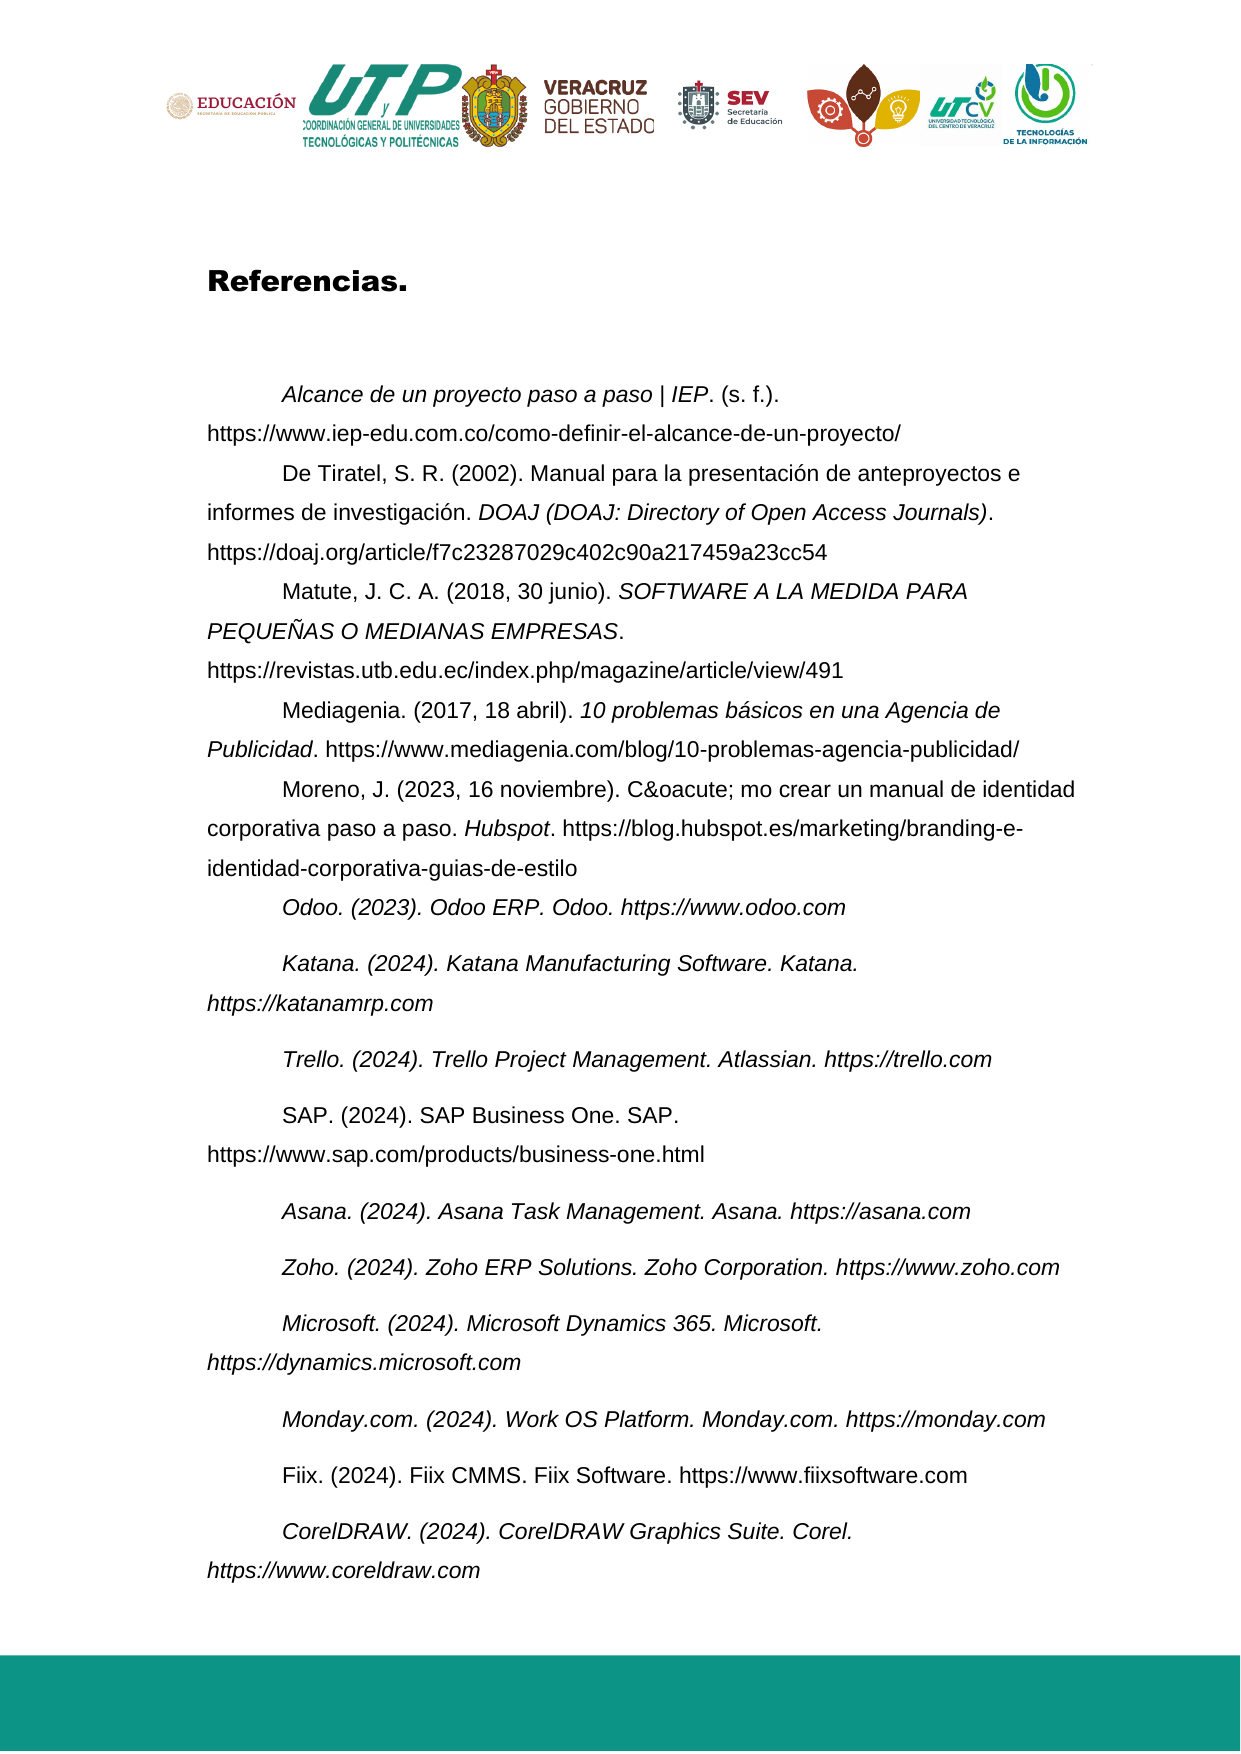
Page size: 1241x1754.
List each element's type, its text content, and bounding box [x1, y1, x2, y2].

text Mediagenia. (2017, 18 abril). 10 problemas básicos en una Agencia de Publicidad. https://www.mediagenia.com/blog/10-problemas-agencia-publicidad/ [207, 697, 1092, 762]
subtitle Referencias. [207, 259, 1092, 301]
text Monday.com. (2024). Work OS Platform. Monday.com. https://monday.com [207, 1406, 1092, 1432]
text Matute, J. C. A. (2018, 30 junio). SOFTWARE A LA MEDIDA PARA PEQUEÑAS O MEDIANAS EMPRESAS. https://revistas.utb.edu.ec/index.php/magazine/article/view/491 [207, 578, 1092, 683]
text CorelDRAW. (2024). CorelDRAW Graphics Suite. Corel. https://www.coreldraw.com [207, 1518, 1092, 1584]
text Alcance de un proyecto paso a paso | IEP. (s. f.). https://www.iep-edu.com.co/como-definir-el-alcance-de-un-proyecto/ [207, 381, 1092, 447]
text De Tiratel, S. R. (2002). Manual para la presentación de anteproyectos e informes de investigación. DOAJ (DOAJ: Directory of Open Access Journals). https://doaj.org/article/f7c23287029c402c90a217459a23cc54 [207, 460, 1092, 565]
text Katana. (2024). Katana Manufacturing Software. Katana. https://katanamrp.com [207, 950, 1092, 1016]
text Trello. (2024). Trello Project Management. Atlassian. https://trello.com [207, 1046, 1092, 1072]
picture [159, 64, 1093, 148]
text Zoho. (2024). Zoho ERP Solutions. Zoho Corporation. https://www.zoho.com [207, 1254, 1092, 1280]
text Moreno, J. (2023, 16 noviembre). C&oacute; mo crear un manual de identidad corporativa paso a paso. Hubspot. https://blog.hubspot.es/marketing/branding-e-identidad-corporativa-guias-de-estilo [207, 776, 1092, 881]
text Asana. (2024). Asana Task Management. Asana. https://asana.com [207, 1198, 1092, 1224]
text SAP. (2024). SAP Business One. SAP. https://www.sap.com/products/business-one.html [207, 1102, 1092, 1168]
text Odoo. (2023). Odoo ERP. Odoo. https://www.odoo.com [207, 894, 1092, 920]
text Fiix. (2024). Fiix CMMS. Fiix Software. https://www.fiixsoftware.com [207, 1462, 1092, 1488]
text Microsoft. (2024). Microsoft Dynamics 365. Microsoft. https://dynamics.microsoft.com [207, 1310, 1092, 1376]
